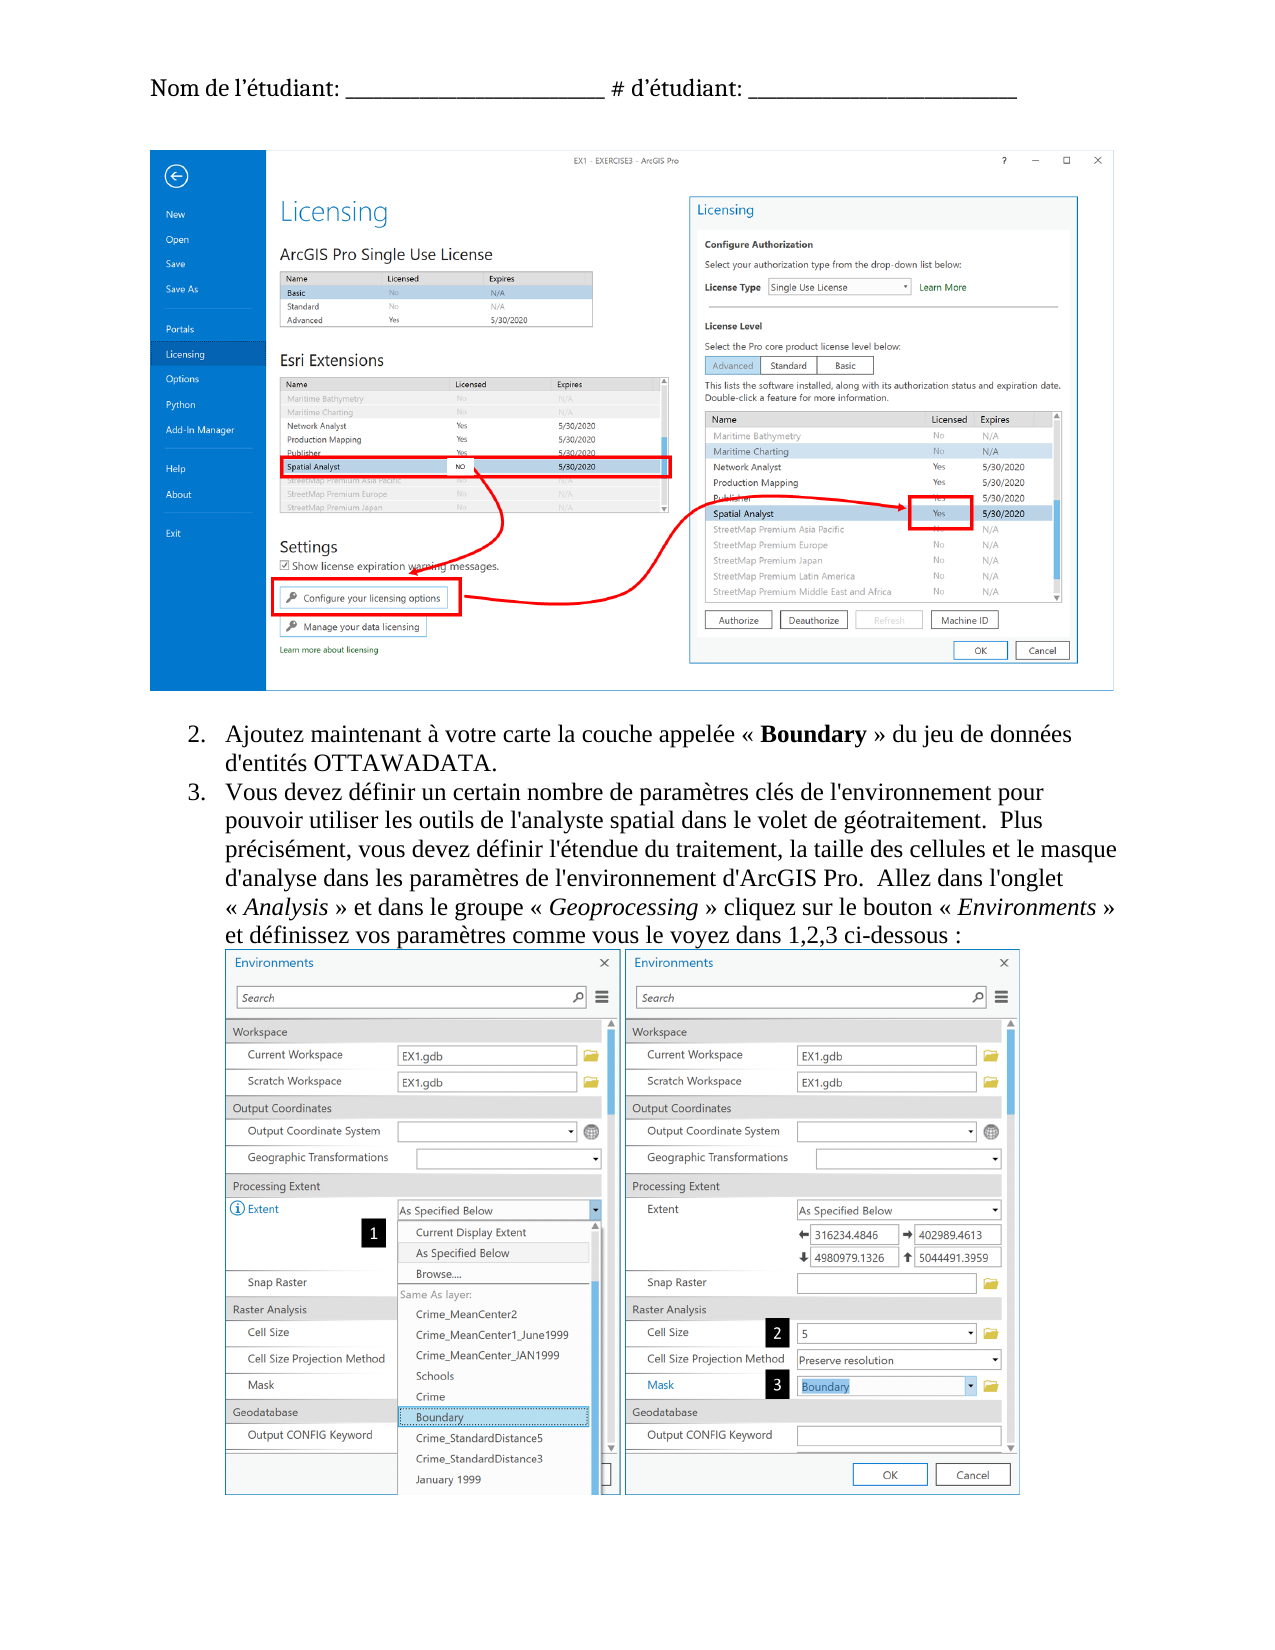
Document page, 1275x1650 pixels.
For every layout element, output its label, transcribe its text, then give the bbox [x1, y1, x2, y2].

list Ajoutez maintenant à votre carte la couche appelée « Boundary » du jeu de données d'entités OTTAWADATA. [187, 719, 1125, 777]
picture [225, 949, 1020, 1495]
picture [150, 150, 1114, 691]
